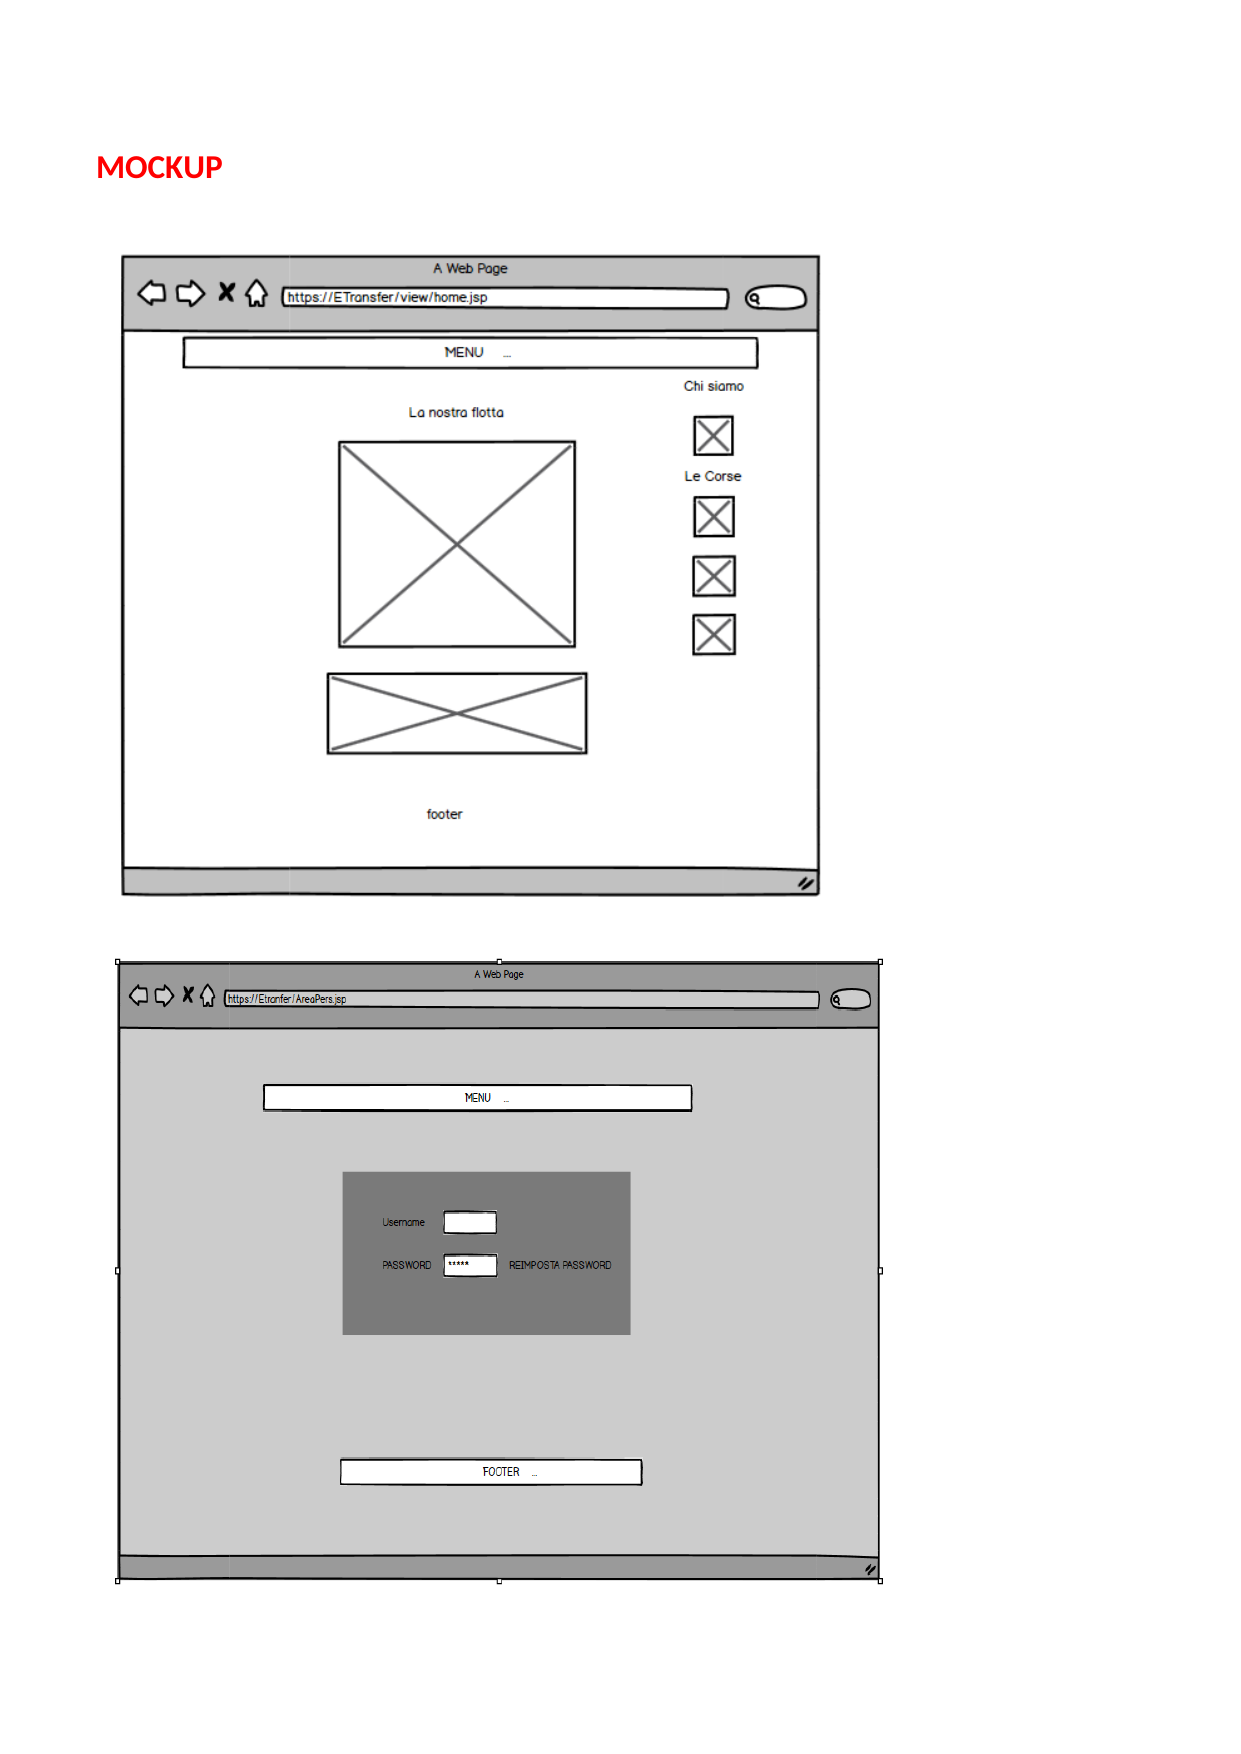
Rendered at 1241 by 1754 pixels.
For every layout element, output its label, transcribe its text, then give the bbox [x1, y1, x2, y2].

text MOCKUP [96, 146, 1223, 187]
picture [95, 227, 829, 913]
picture [95, 954, 894, 1589]
